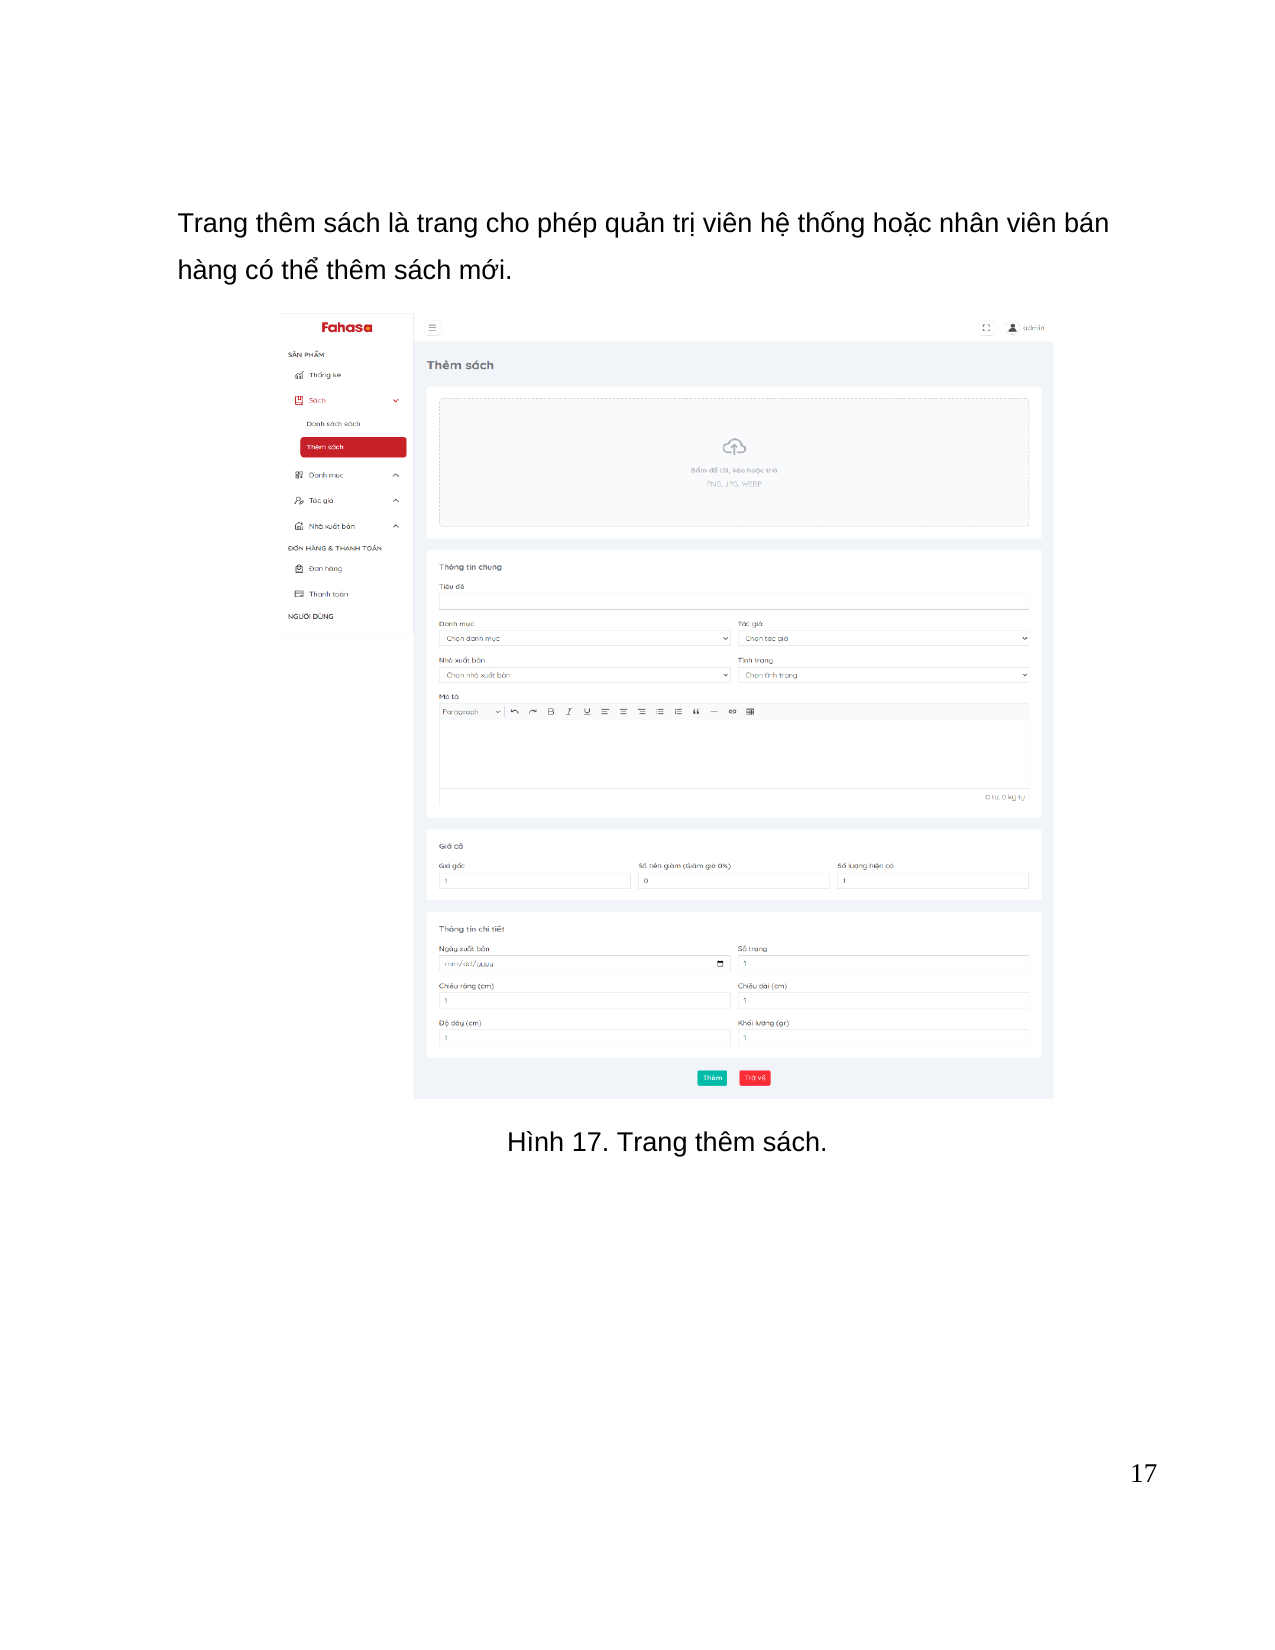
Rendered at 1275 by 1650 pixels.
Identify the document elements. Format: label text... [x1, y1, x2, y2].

text Hình 17. Trang thêm sách. [177, 1126, 1157, 1157]
picture [280, 313, 1054, 1099]
text Trang thêm sách là trang cho phép quản trị viên hệ thống hoặc nhân viên bán hàng có thể thêm sách mới. [177, 207, 1157, 285]
